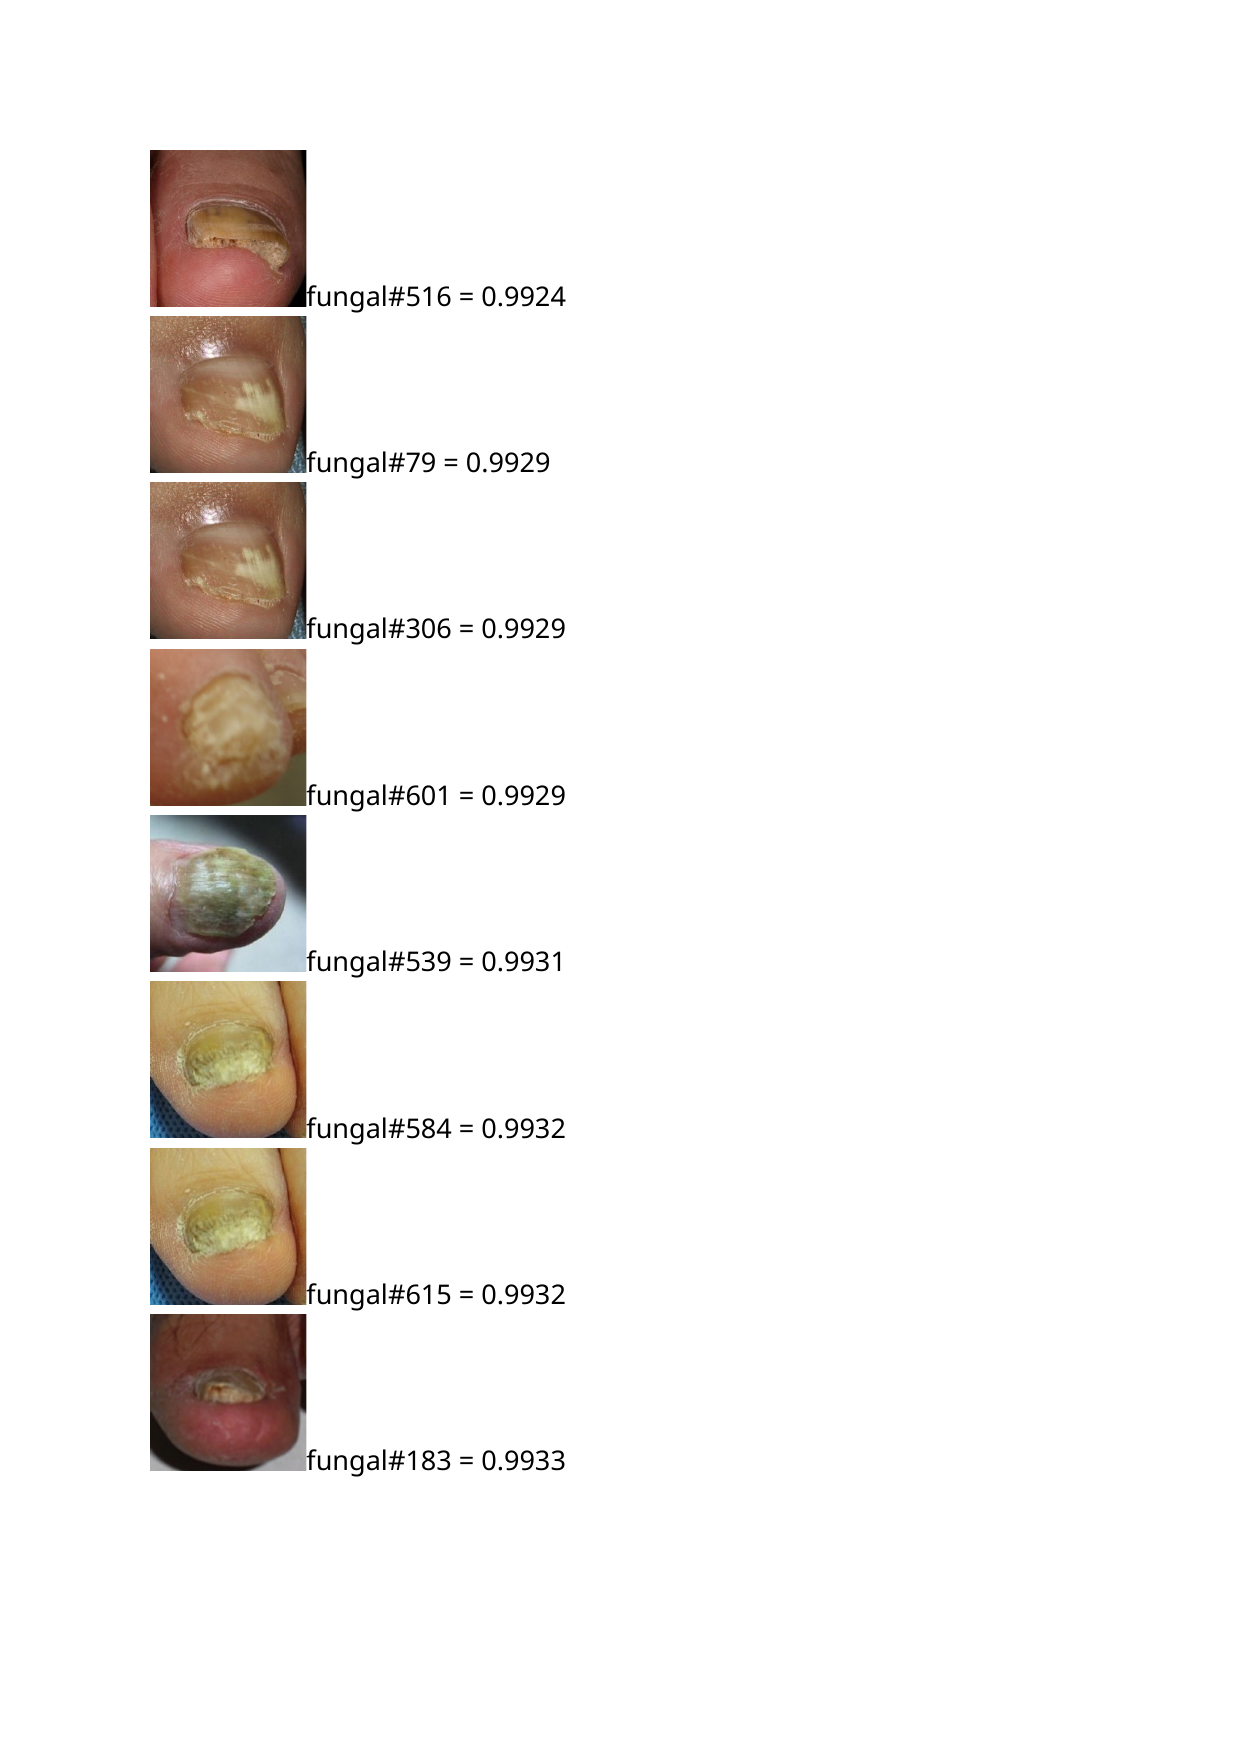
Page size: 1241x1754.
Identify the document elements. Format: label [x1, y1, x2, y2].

picture [150, 981, 307, 1138]
picture [150, 1148, 307, 1305]
picture [150, 150, 307, 307]
picture [150, 316, 307, 473]
picture [150, 1314, 307, 1471]
text [150, 150, 1090, 1479]
picture [150, 482, 307, 639]
picture [150, 815, 307, 972]
picture [150, 649, 307, 806]
